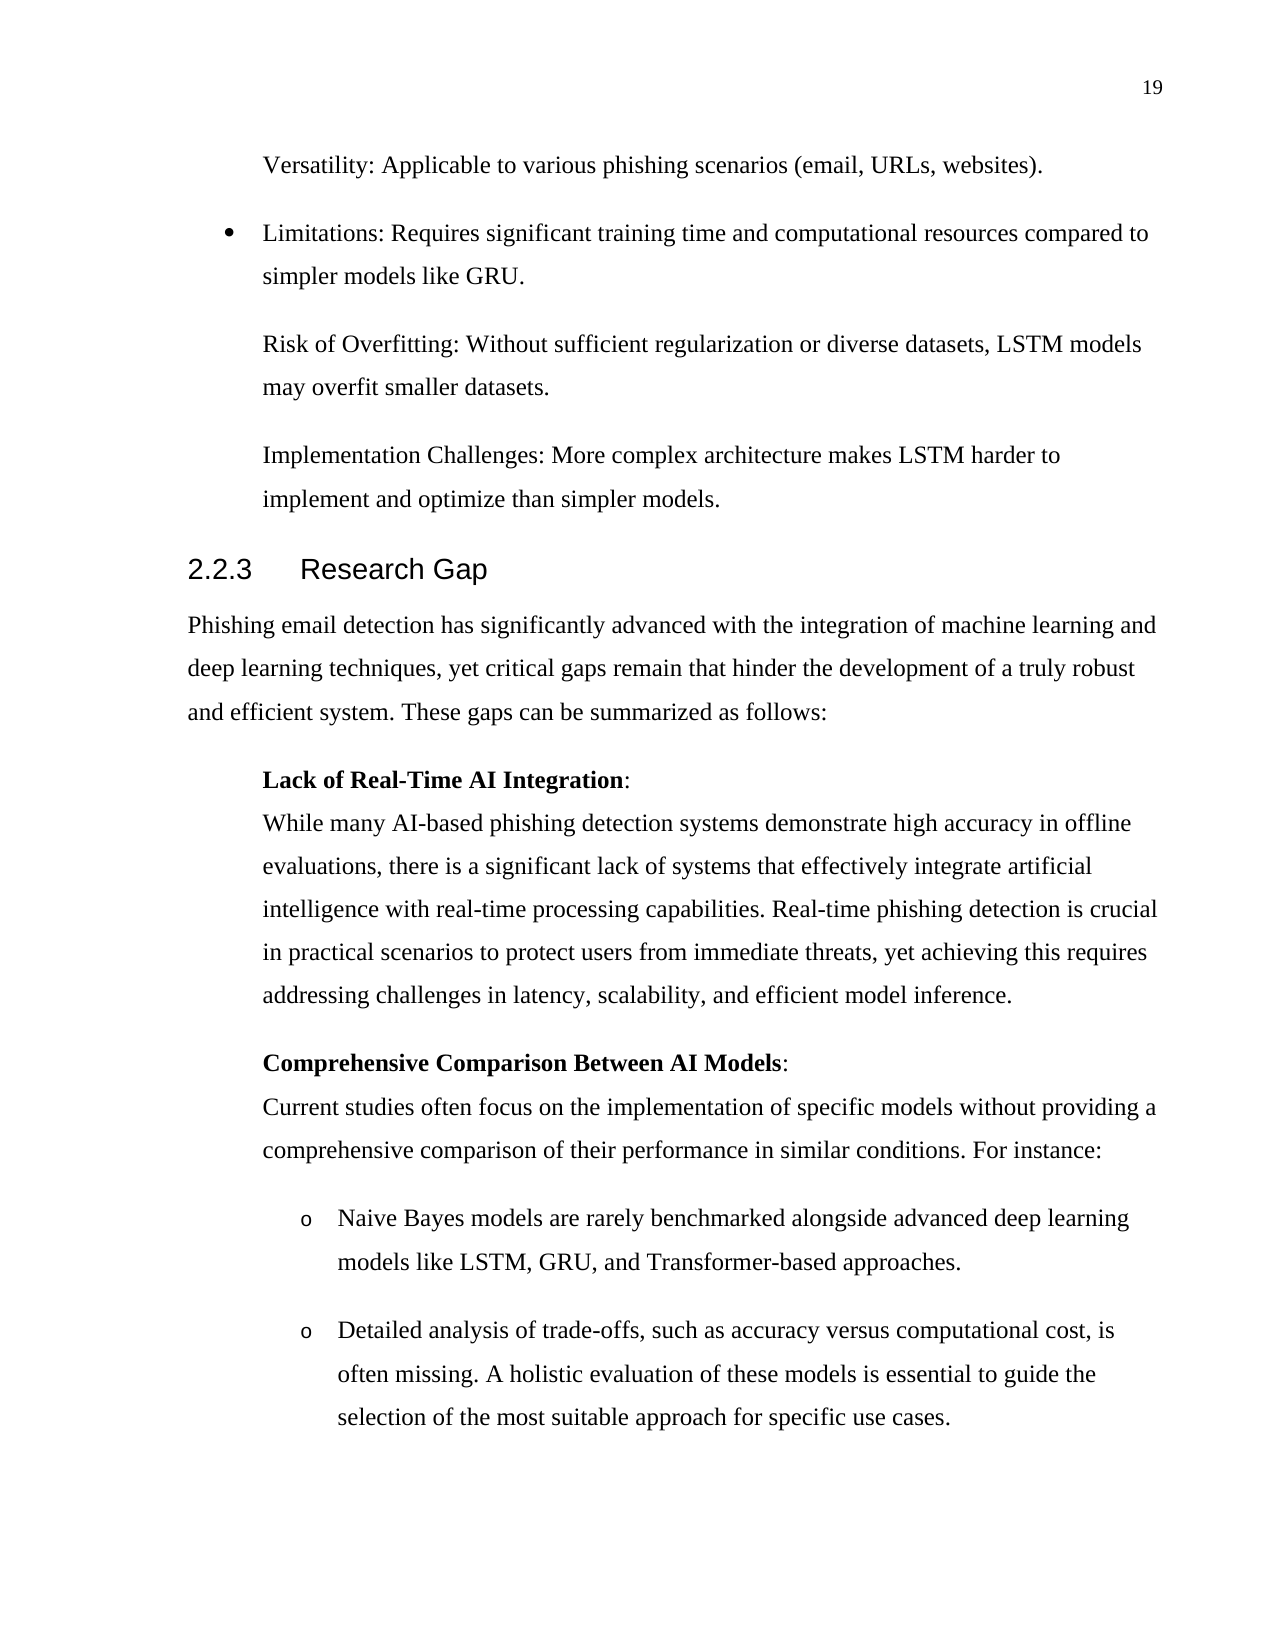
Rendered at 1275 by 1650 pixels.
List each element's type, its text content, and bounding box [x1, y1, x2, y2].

list Naive Bayes models are rarely benchmarked alongside advanced deep learning models like LSTM, GRU, and Transformer-based approaches. [300, 1203, 1162, 1276]
text Lack of Real-Time AI Integration: While many AI-based phishing detection systems demonstrate high accuracy in offline evaluations, there is a significant lack of systems that effectively integrate artificial intelligence with real-time processing capabilities. Real-time phishing detection is crucial in practical scenarios to protect users from immediate threats, yet achieving this requires addressing challenges in latency, scalability, and efficient model inference. [262, 765, 1162, 1009]
text Phishing email detection has significantly advanced with the integration of machine learning and deep learning techniques, yet critical gaps remain that hinder the development of a truly robust and efficient system. These gaps can be summarized as follows: [187, 610, 1162, 725]
list Detailed analysis of trade-offs, such as accuracy versus computational cost, is often missing. A holistic evaluation of these models is essential to guide the selection of the most suitable approach for specific use cases. [300, 1315, 1162, 1431]
subtitle Research Gap [187, 552, 1162, 585]
list Limitations: Requires significant training time and computational resources compared to simpler models like GRU. [225, 218, 1162, 290]
text Implementation Challenges: More complex architecture makes LSTM harder to implement and optimize than simpler models. [262, 441, 1162, 512]
text Versatility: Applicable to various phishing scenarios (email, URLs, websites). [187, 150, 1162, 179]
text Risk of Overfitting: Without sufficient regularization or diverse datasets, LSTM models may overfit smaller datasets. [262, 329, 1162, 401]
text Comprehensive Comparison Between AI Models: Current studies often focus on the implementation of specific models without providing a comprehensive comparison of their performance in similar conditions. For instance: [262, 1048, 1162, 1163]
